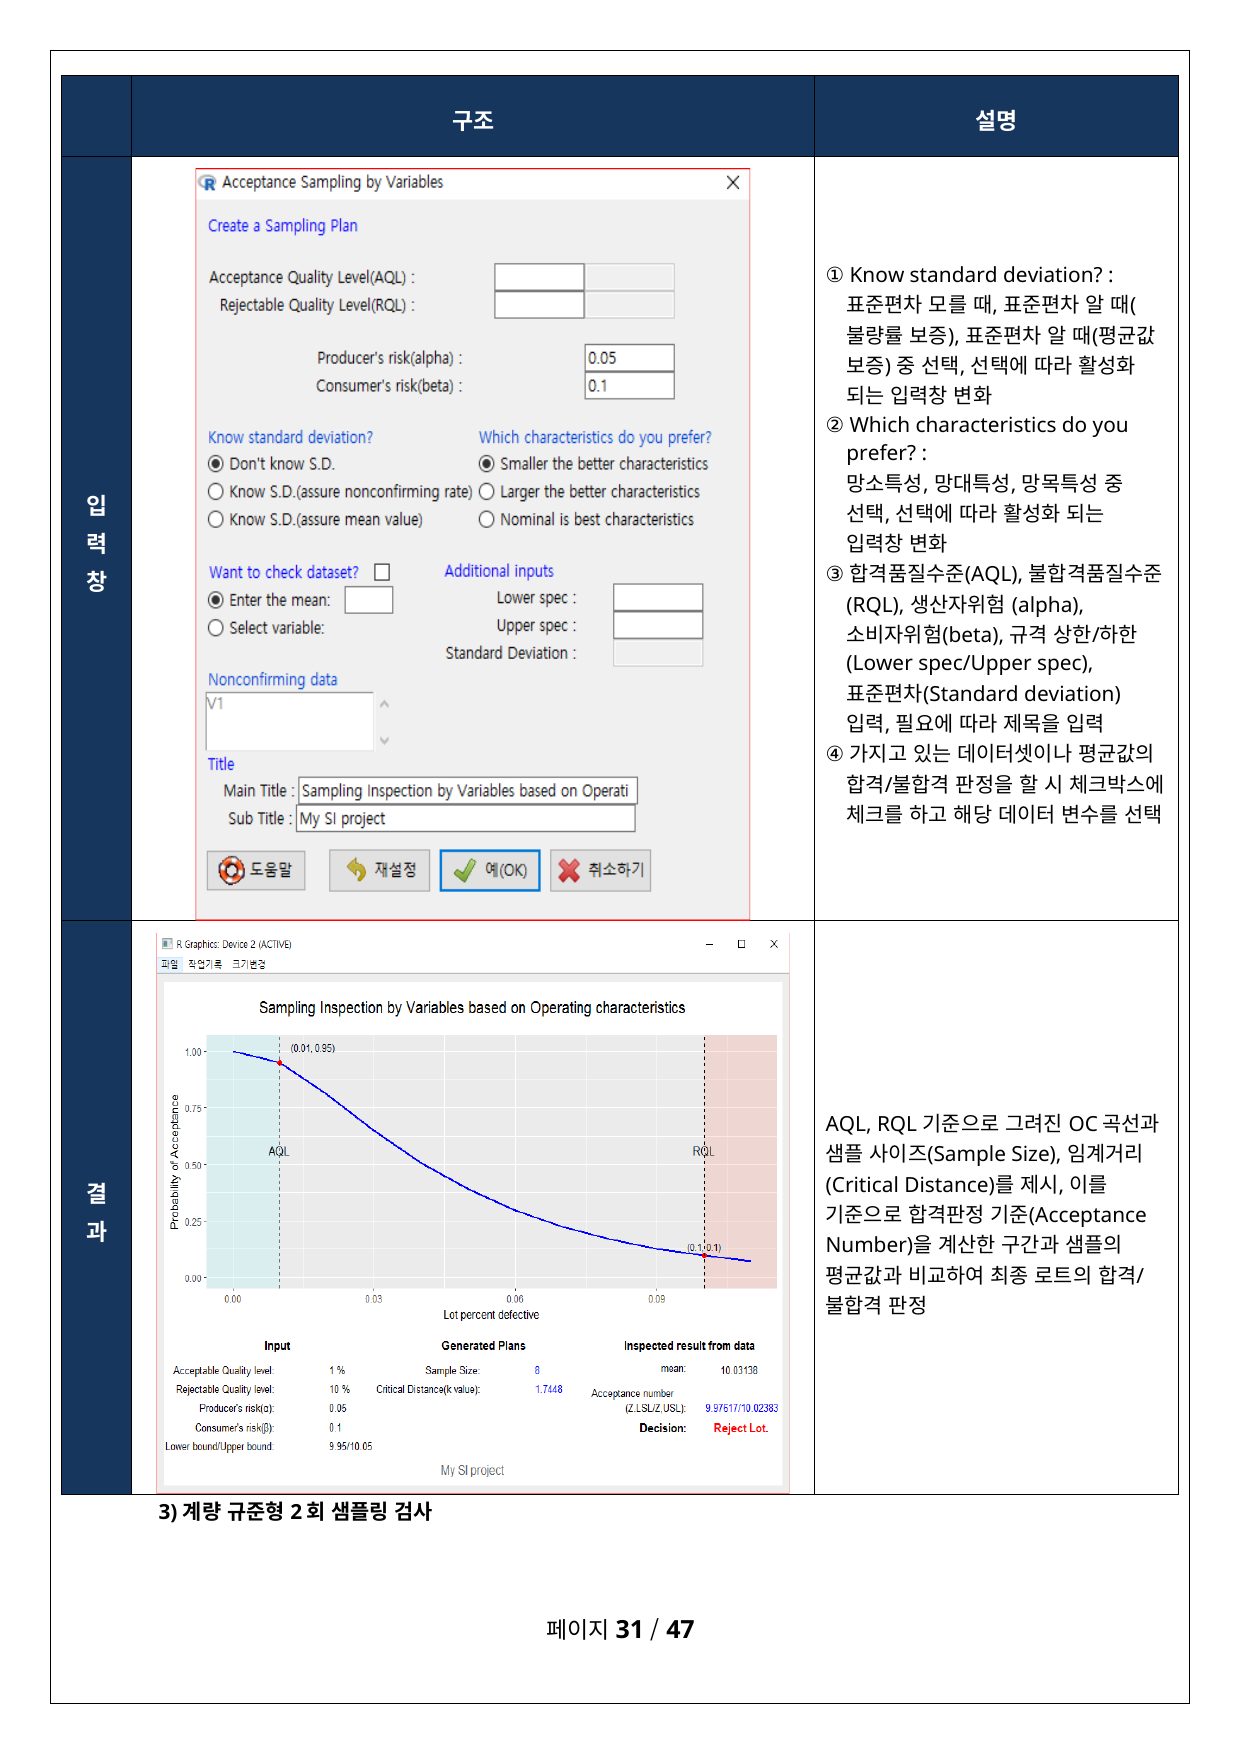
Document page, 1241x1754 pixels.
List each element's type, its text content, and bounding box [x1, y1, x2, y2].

text 3) 계량 규준형 2회 샘플링 검사 [75, 1495, 1165, 1525]
table_cell [132, 157, 814, 920]
table_header 설명 [815, 76, 1178, 156]
table_cell ① Know standard deviation? : 표준편차 모를 때, 표준편차 알 때(불량률 보증), 표준편차 알 때(평균값 보증) 중 선택, 선택에 따라 활성화 되는 입력창 변화 ② Which characteristics do you prefer? : 망소특성, 망대특성, 망목특성 중 선택, 선택에 따라 활성화 되는 입력창 변화 ③ 합격품질수준(AQL), 불합격품질수준(RQL), 생산자위험 (alpha), 소비자위험(beta), 규격 상한/하한(Lower spec/Upper spec), 표준편차(Standard deviation) 입력, 필요에 따라 제목을 입력 ④ 가지고 있는 데이터셋이나 평균값의 합격/불합격 판정을 할 시 체크박스에 체크를 하고 해당 데이터 변수를 선택 [815, 157, 1178, 920]
table_header 구조 [132, 76, 814, 156]
table_cell AQL, RQL 기준으로 그려진 OC곡선과 샘플 사이즈(Sample Size), 임계거리(Critical Distance)를 제시, 이를 기준으로 합격판정 기준(Acceptance Number)을 계산한 구간과 샘플의 평균값과 비교하여 최종 로트의 합격/불합격 판정 [815, 921, 1178, 1494]
table_cell [132, 921, 814, 1494]
table_header [62, 76, 131, 156]
table_cell 결 과 [62, 921, 131, 1494]
picture [195, 168, 751, 921]
picture [156, 933, 790, 1494]
table_cell 입 력 창 [62, 157, 131, 920]
